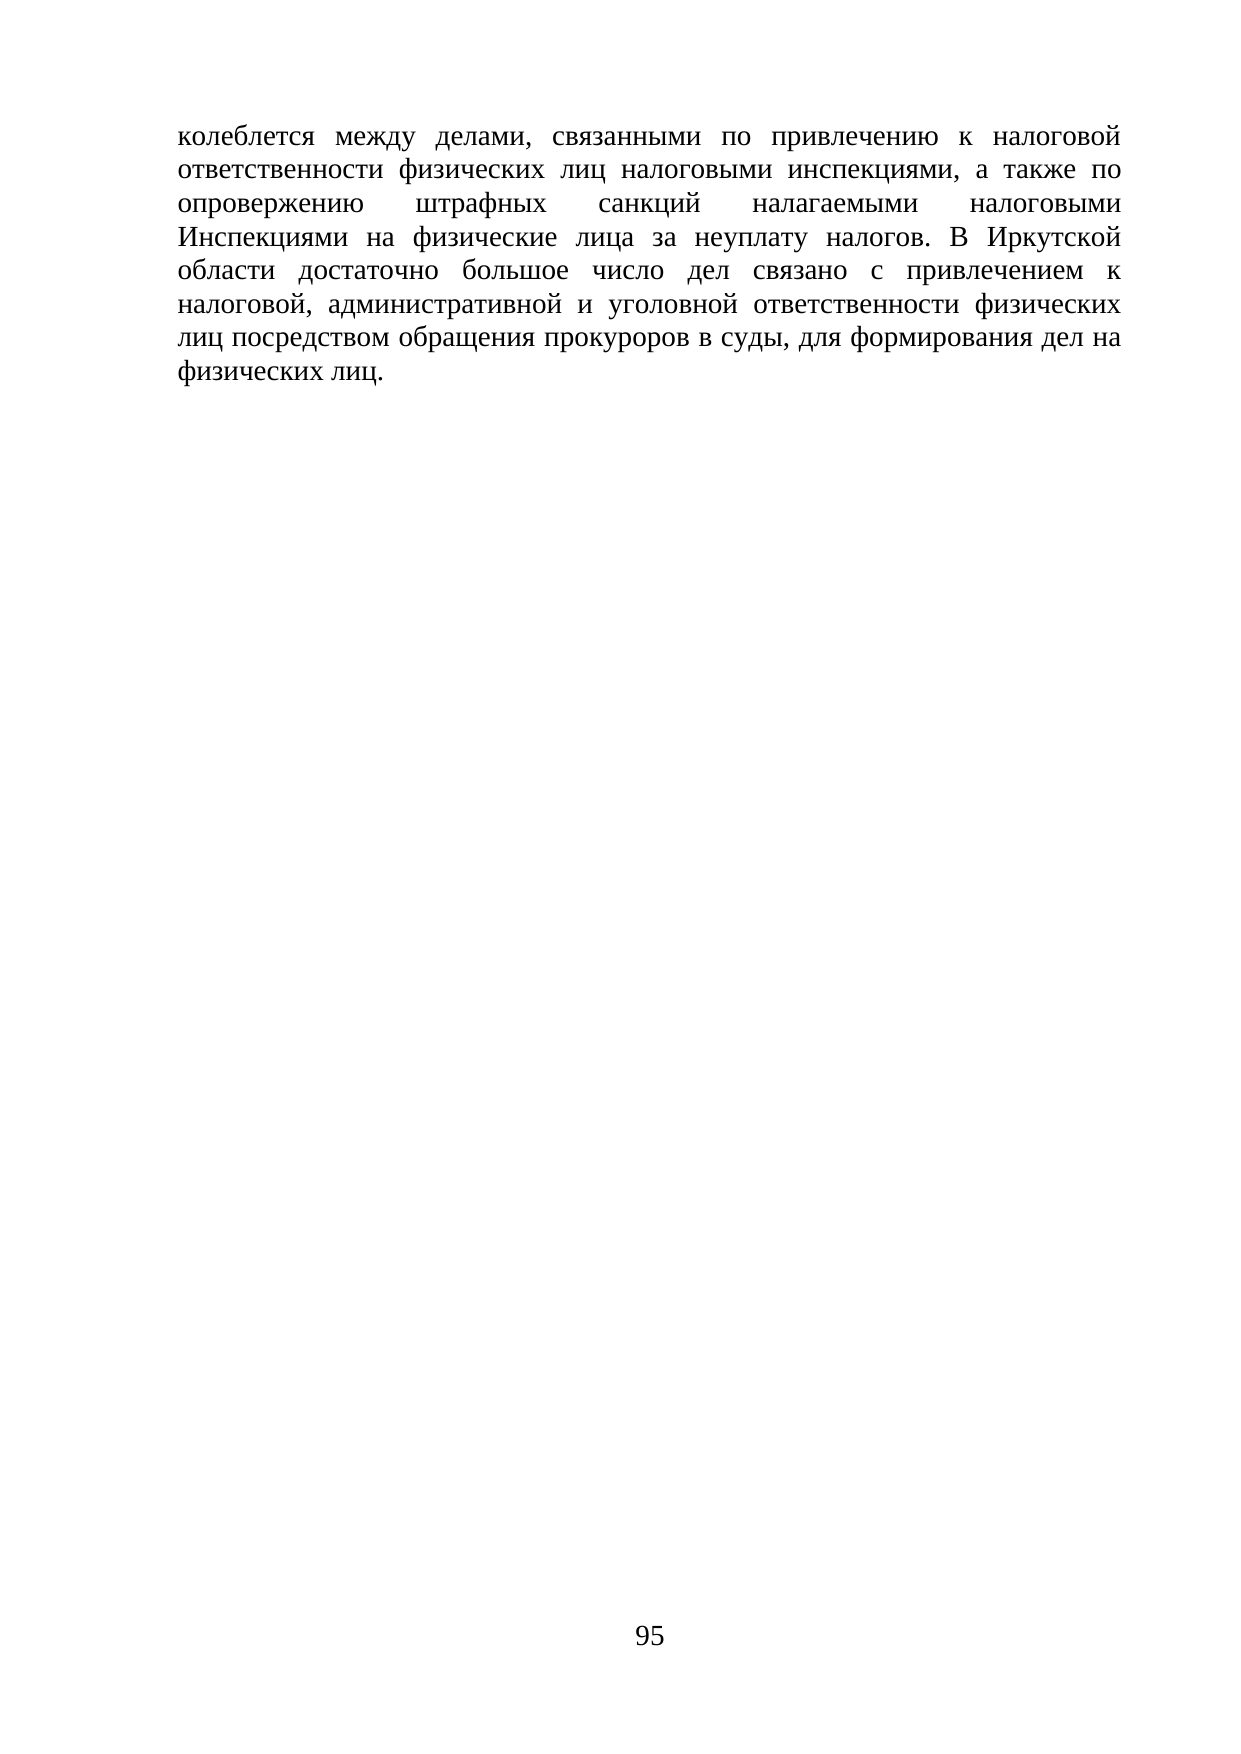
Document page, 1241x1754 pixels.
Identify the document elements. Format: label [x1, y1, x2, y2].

text [177, 118, 1122, 386]
